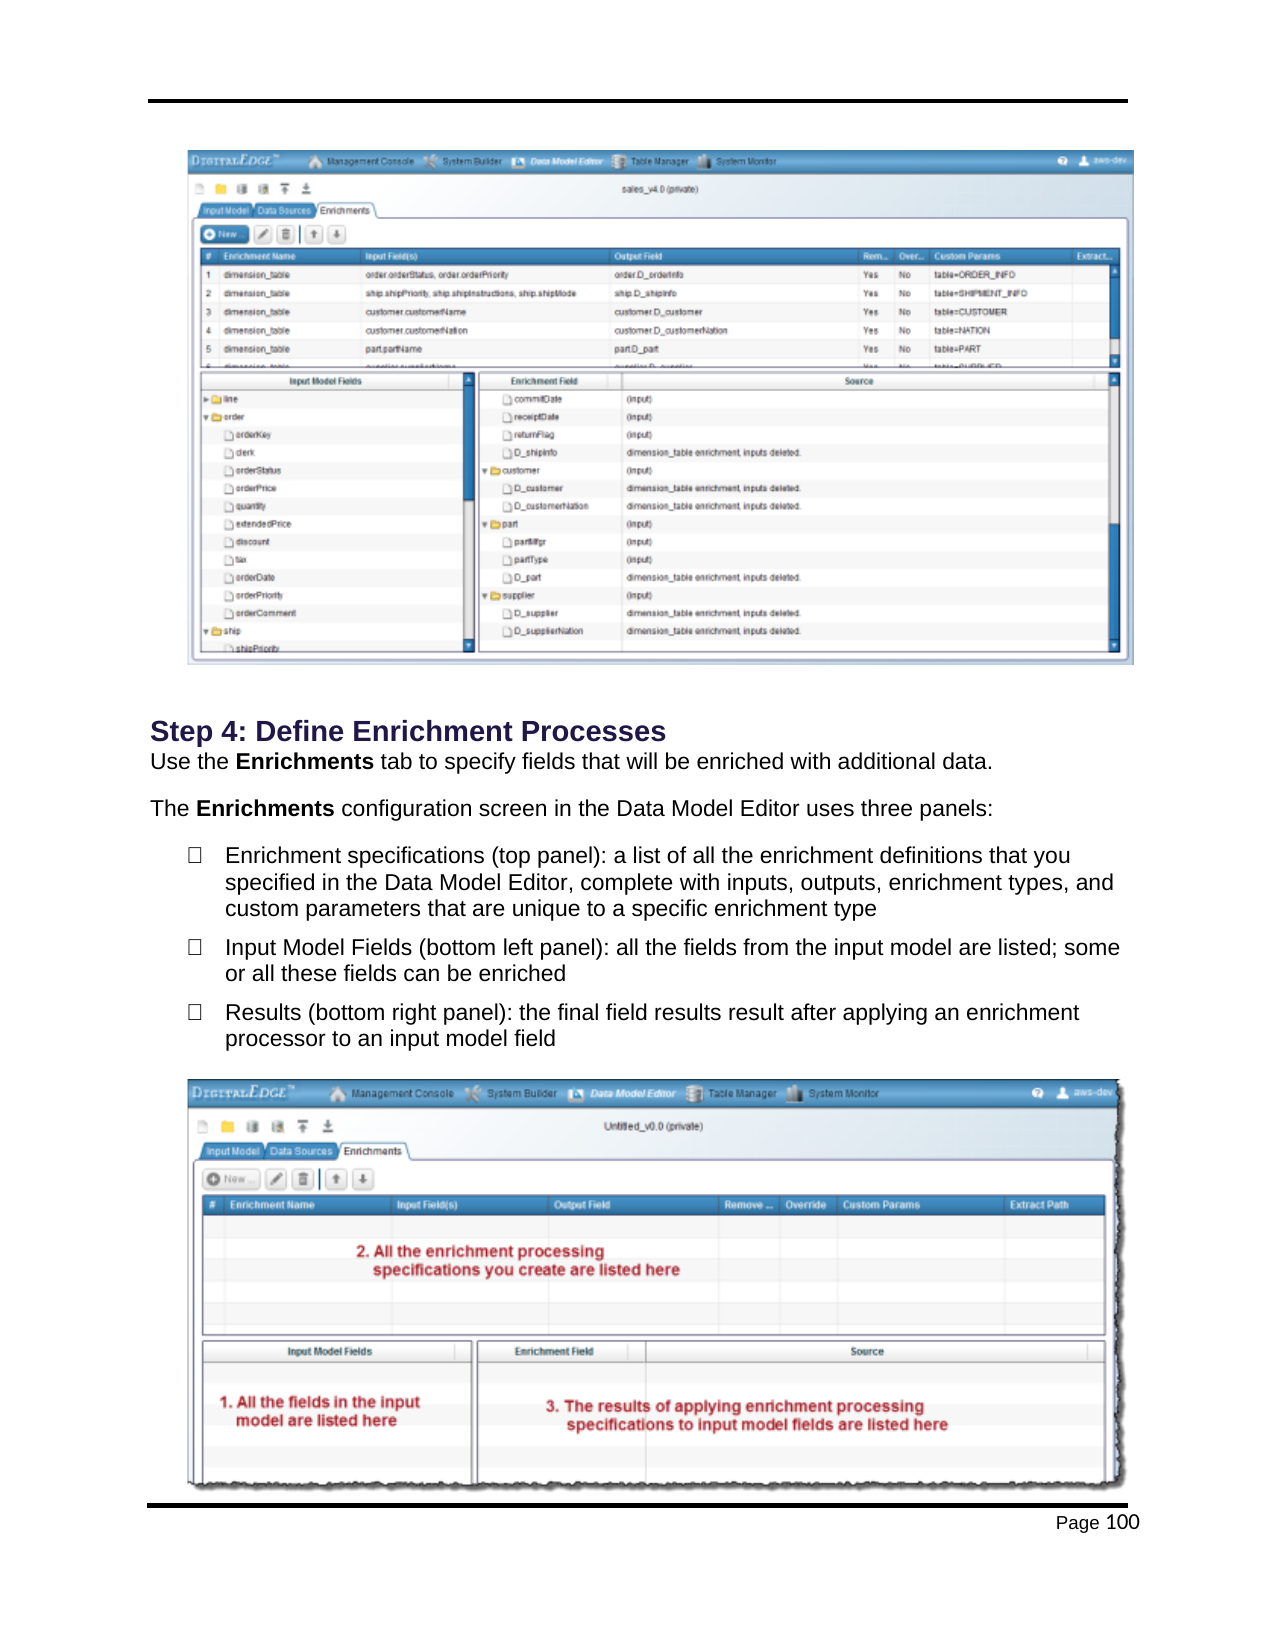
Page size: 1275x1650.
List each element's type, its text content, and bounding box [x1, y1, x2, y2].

text Use the Enrichments tab to specify fields that will be enriched with additional data. [150, 748, 1125, 774]
list Input Model Fields (bottom left panel): all the fields from the input model are listed; some or all these fields can be enriched [203, 934, 1125, 986]
list Results (bottom right panel): the final field results result after applying an enrichment processor to an input model field [203, 999, 1125, 1052]
subtitle Step 4: Define Enrichment Processes [150, 714, 1125, 748]
text The Enrichments configuration screen in the Data Model Editor uses three panels: [150, 795, 1125, 821]
list Enrichment specifications (top panel): a list of all the enrichment definitions that you specified in the Data Model Editor, complete with inputs, outputs, enrichment types, and custom parameters that are unique to a specific enrichment type [203, 842, 1125, 921]
picture [187, 150, 1134, 665]
picture [187, 1079, 1134, 1500]
